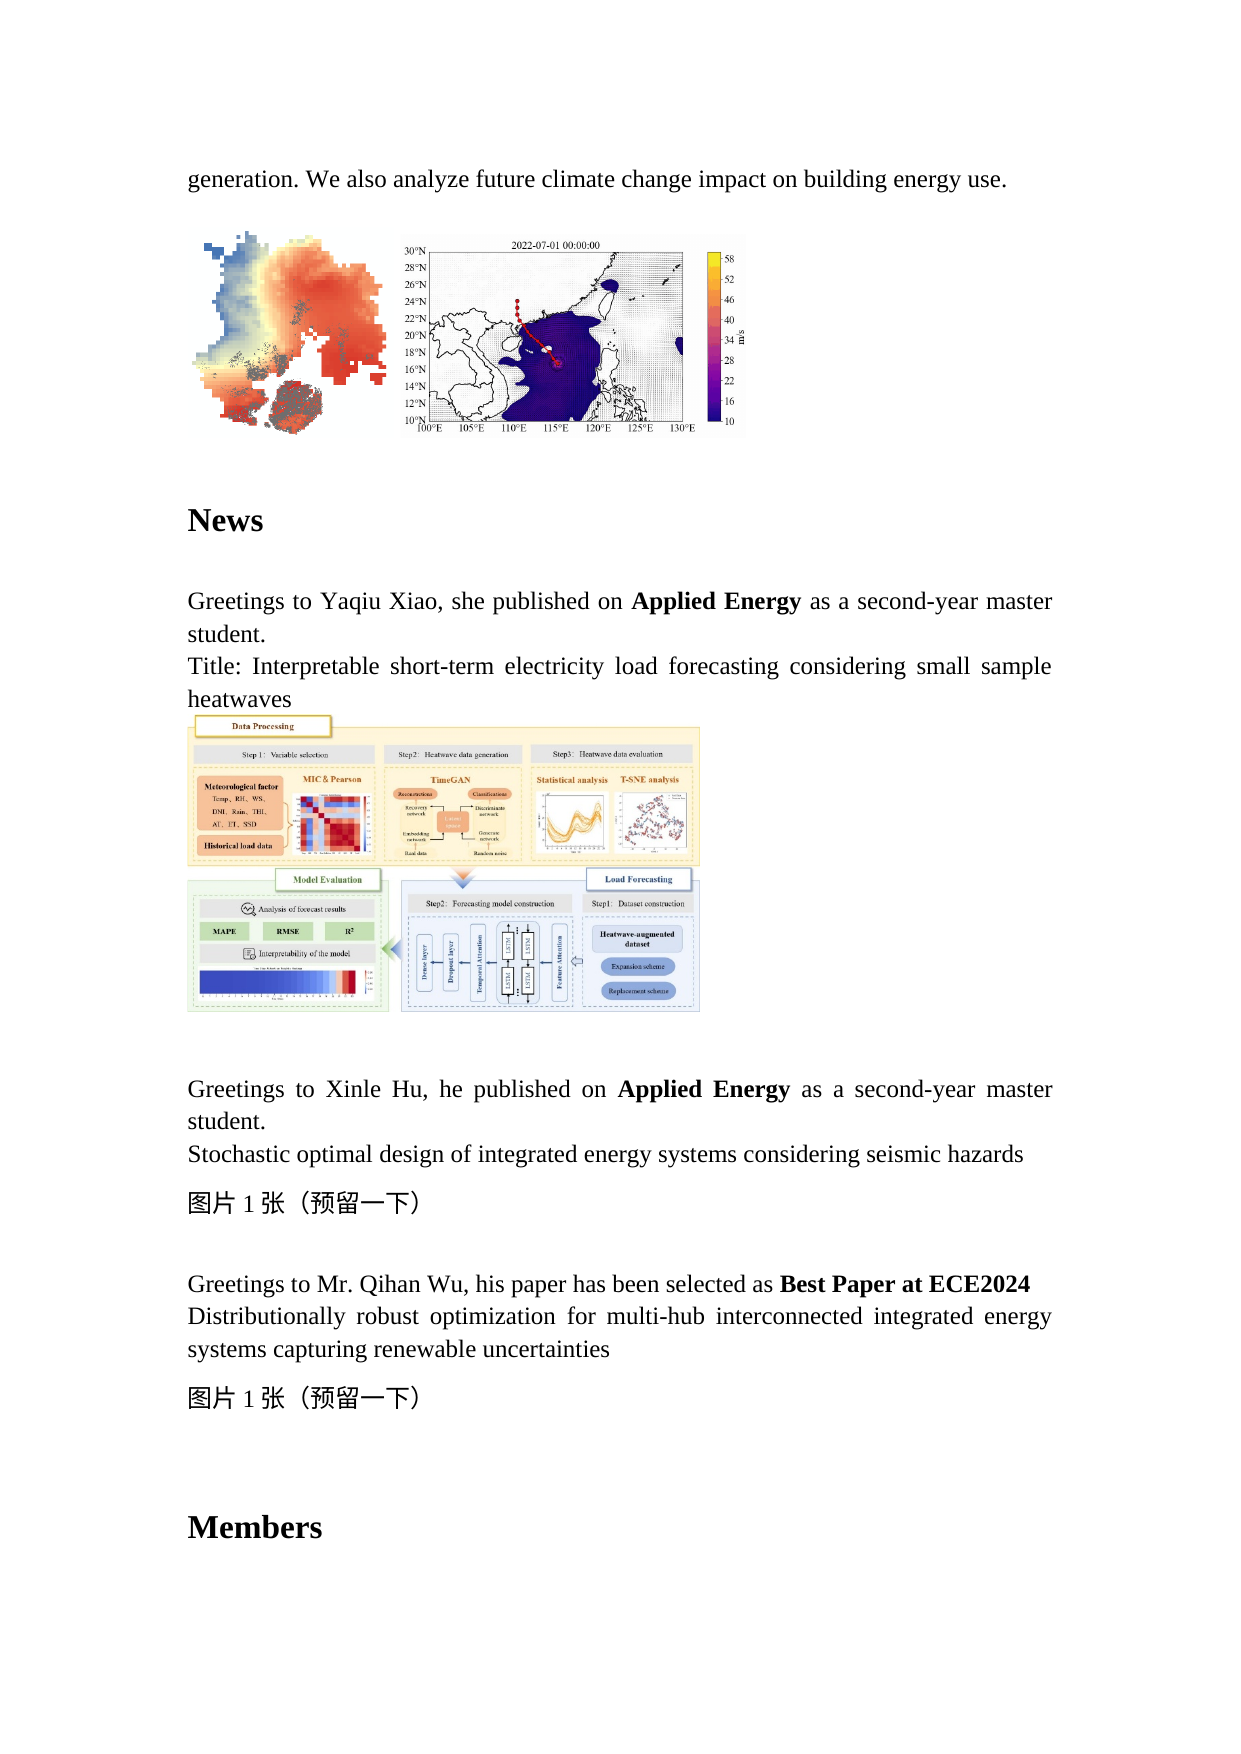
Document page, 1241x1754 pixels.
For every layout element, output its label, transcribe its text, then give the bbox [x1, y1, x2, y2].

text 图片1张（预留一下） [187, 1364, 1053, 1429]
text News [187, 487, 1053, 552]
text Title: Interpretable short-term electricity load forecasting considering small sample heatwaves [187, 649, 1053, 714]
text Members [187, 1494, 1053, 1559]
text Stochastic optimal design of integrated energy systems considering seismic hazards [187, 1137, 1053, 1169]
picture [187, 714, 700, 1012]
text Greetings to Mr. Qihan Wu, his paper has been selected as Best Paper at ECE2024 [187, 1267, 1053, 1299]
text 图片1张（预留一下） [187, 1169, 1053, 1234]
picture [400, 234, 746, 438]
picture [187, 227, 394, 438]
text Greetings to Xinle Hu, he published on Applied Energy as a second-year master student. [187, 1072, 1053, 1137]
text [187, 162, 1053, 194]
text Distributionally robust optimization for multi-hub interconnected integrated energy systems capturing renewable uncertainties [187, 1299, 1053, 1364]
text Greetings to Yaqiu Xiao, she published on Applied Energy as a second-year master student. [187, 584, 1053, 649]
